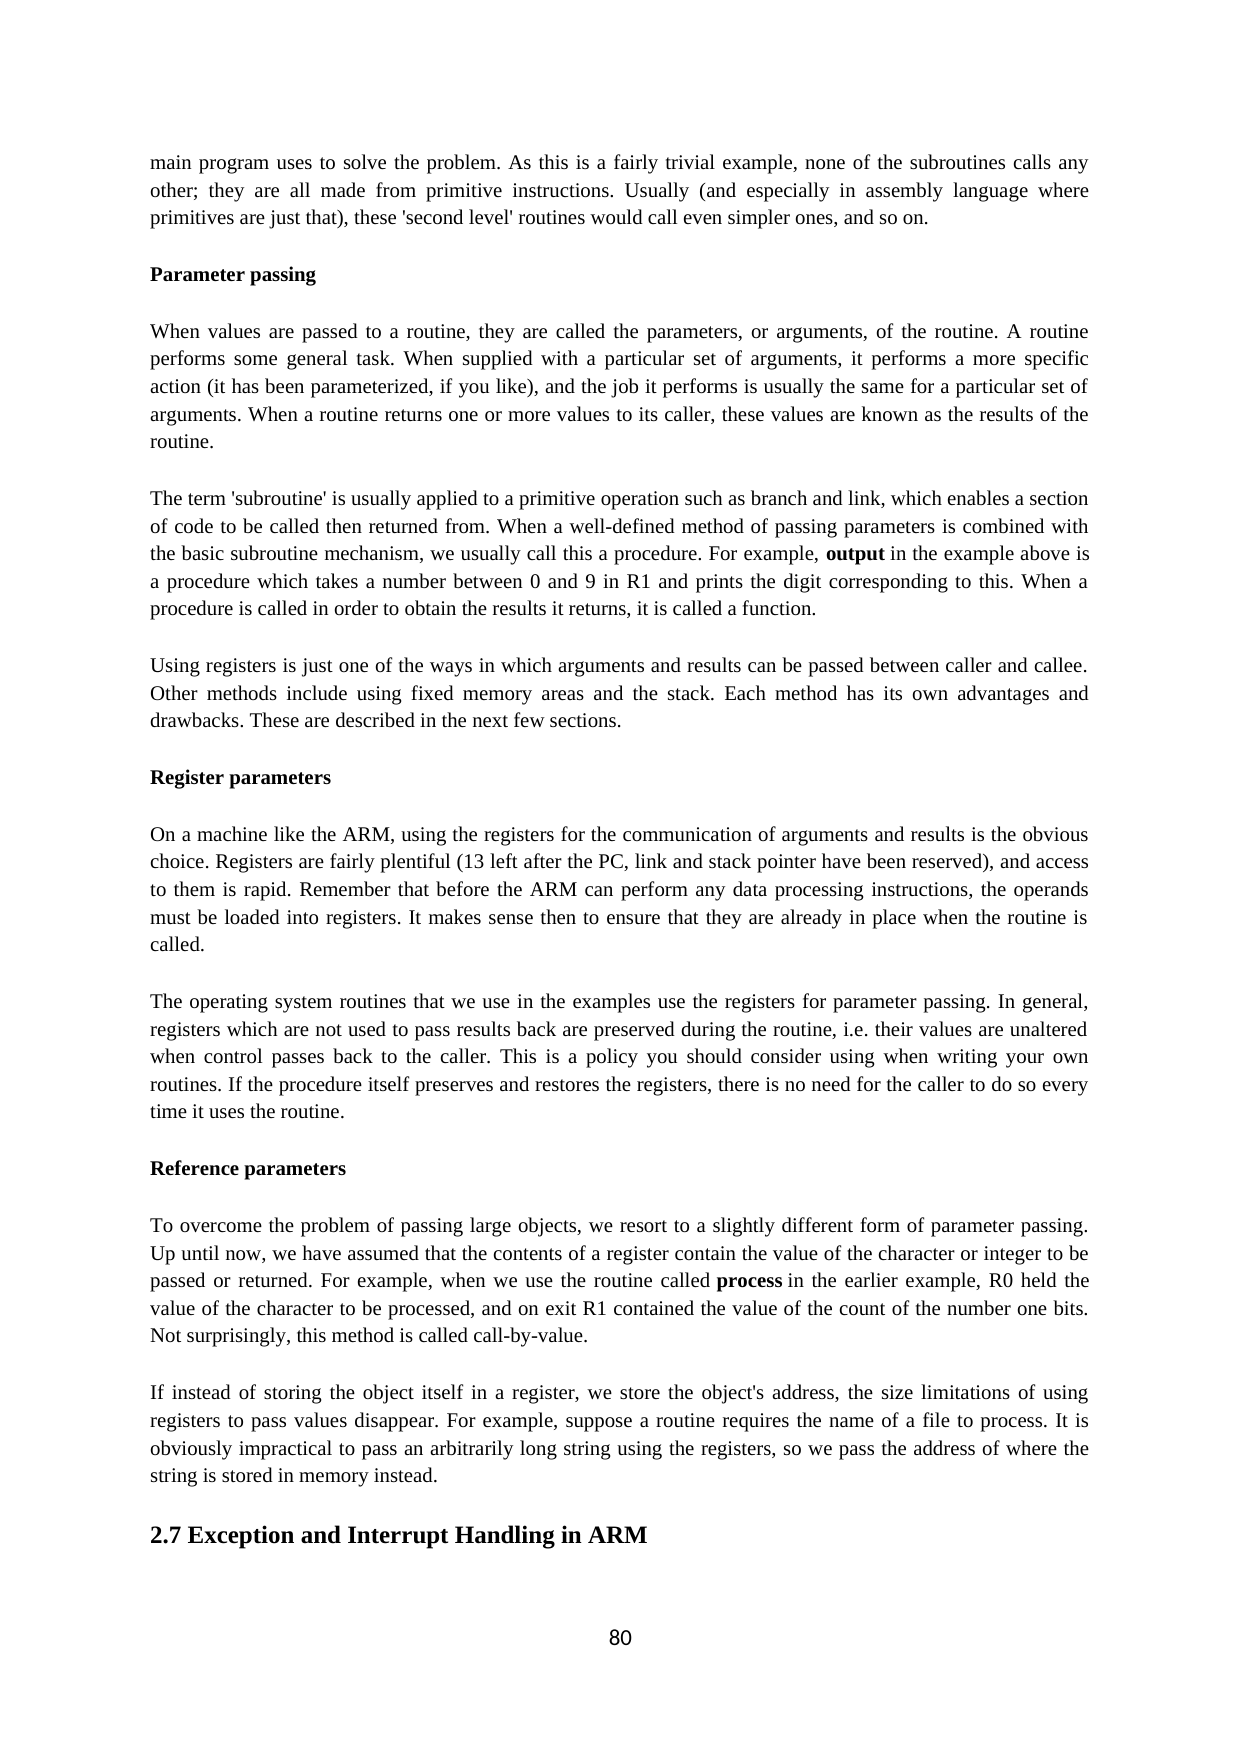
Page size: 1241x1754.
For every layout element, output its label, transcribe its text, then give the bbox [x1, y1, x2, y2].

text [150, 150, 1090, 229]
text To overcome the problem of passing large objects, we resort to a slightly different form of parameter passing. Up until now, we have assumed that the contents of a register contain the value of the character or integer to be passed or returned. For example, when we use the routine called process in the earlier example, R0 held the value of the character to be processed, and on exit R1 contained the value of the count of the number one bits. Not surprisingly, this method is called call-by-value. [150, 1213, 1090, 1347]
text Using registers is just one of the ways in which arguments and results can be passed between caller and callee. Other methods include using fixed memory areas and the stack. Each method has its own advantages and drawbacks. These are described in the next few sections. [150, 653, 1090, 732]
text If instead of storing the object itself in a register, we store the object's address, the size limitations of using registers to pass values disappear. For example, suppose a routine requires the name of a file to process. It is obviously impractical to pass an arbitrarily long string using the registers, so we pass the address of where the string is stored in memory instead. [150, 1380, 1090, 1487]
text Reference parameters [150, 1156, 1090, 1180]
text Register parameters [150, 765, 1090, 789]
text The term 'subroutine' is usually applied to a primitive operation such as branch and link, which enables a section of code to be called then returned from. When a well-defined method of passing parameters is combined with the basic subroutine mechanism, we usually call this a procedure. For example, output in the example above is a procedure which takes a number between 0 and 9 in R1 and prints the digit corresponding to this. When a procedure is called in order to obtain the results it returns, it is called a function. [150, 486, 1090, 620]
text On a machine like the ARM, using the registers for the communication of arguments and results is the obvious choice. Registers are fairly plentiful (13 left after the PC, link and stack pointer have been reserved), and access to them is rapid. Remember that before the ARM can perform any data processing instructions, the operands must be loaded into registers. It makes sense then to ensure that they are already in place when the routine is called. [150, 822, 1090, 956]
text When values are passed to a routine, they are called the parameters, or arguments, of the routine. A routine performs some general task. When supplied with a particular set of arguments, it performs a more specific action (it has been parameterized, if you like), and the job it performs is usually the same for a particular set of arguments. When a routine returns one or more values to its caller, these values are known as the results of the routine. [150, 319, 1090, 453]
text Parameter passing [150, 262, 1090, 286]
text 2.7 Exception and Interrupt Handling in ARM [150, 1520, 1090, 1548]
text The operating system routines that we use in the examples use the registers for parameter passing. In general, registers which are not used to pass results back are preserved during the routine, i.e. their values are unaltered when control passes back to the caller. This is a policy you should consider using when writing your own routines. If the procedure itself preserves and restores the registers, there is no need for the caller to do so every time it uses the routine. [150, 989, 1090, 1123]
